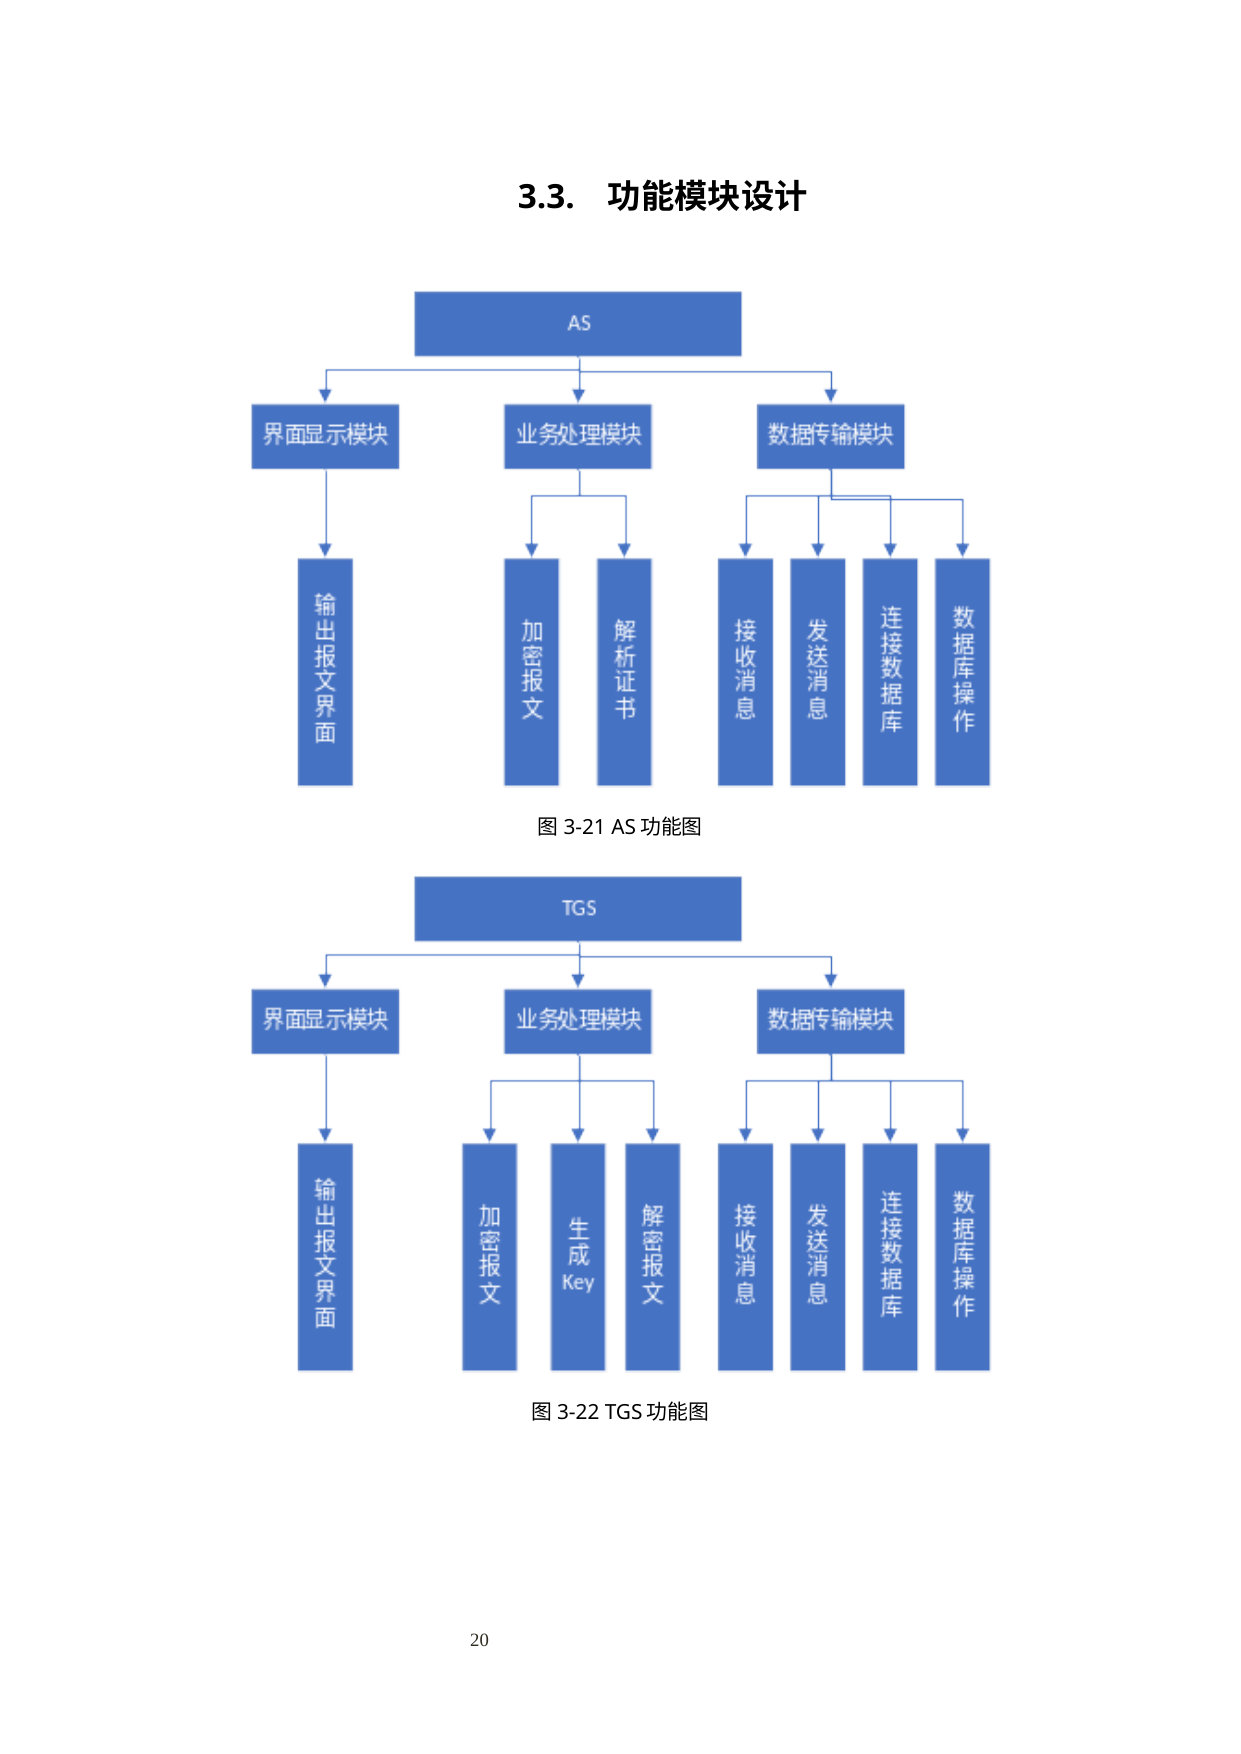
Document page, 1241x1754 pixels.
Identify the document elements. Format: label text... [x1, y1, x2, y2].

subtitle 功能模块设计 [273, 162, 1053, 227]
